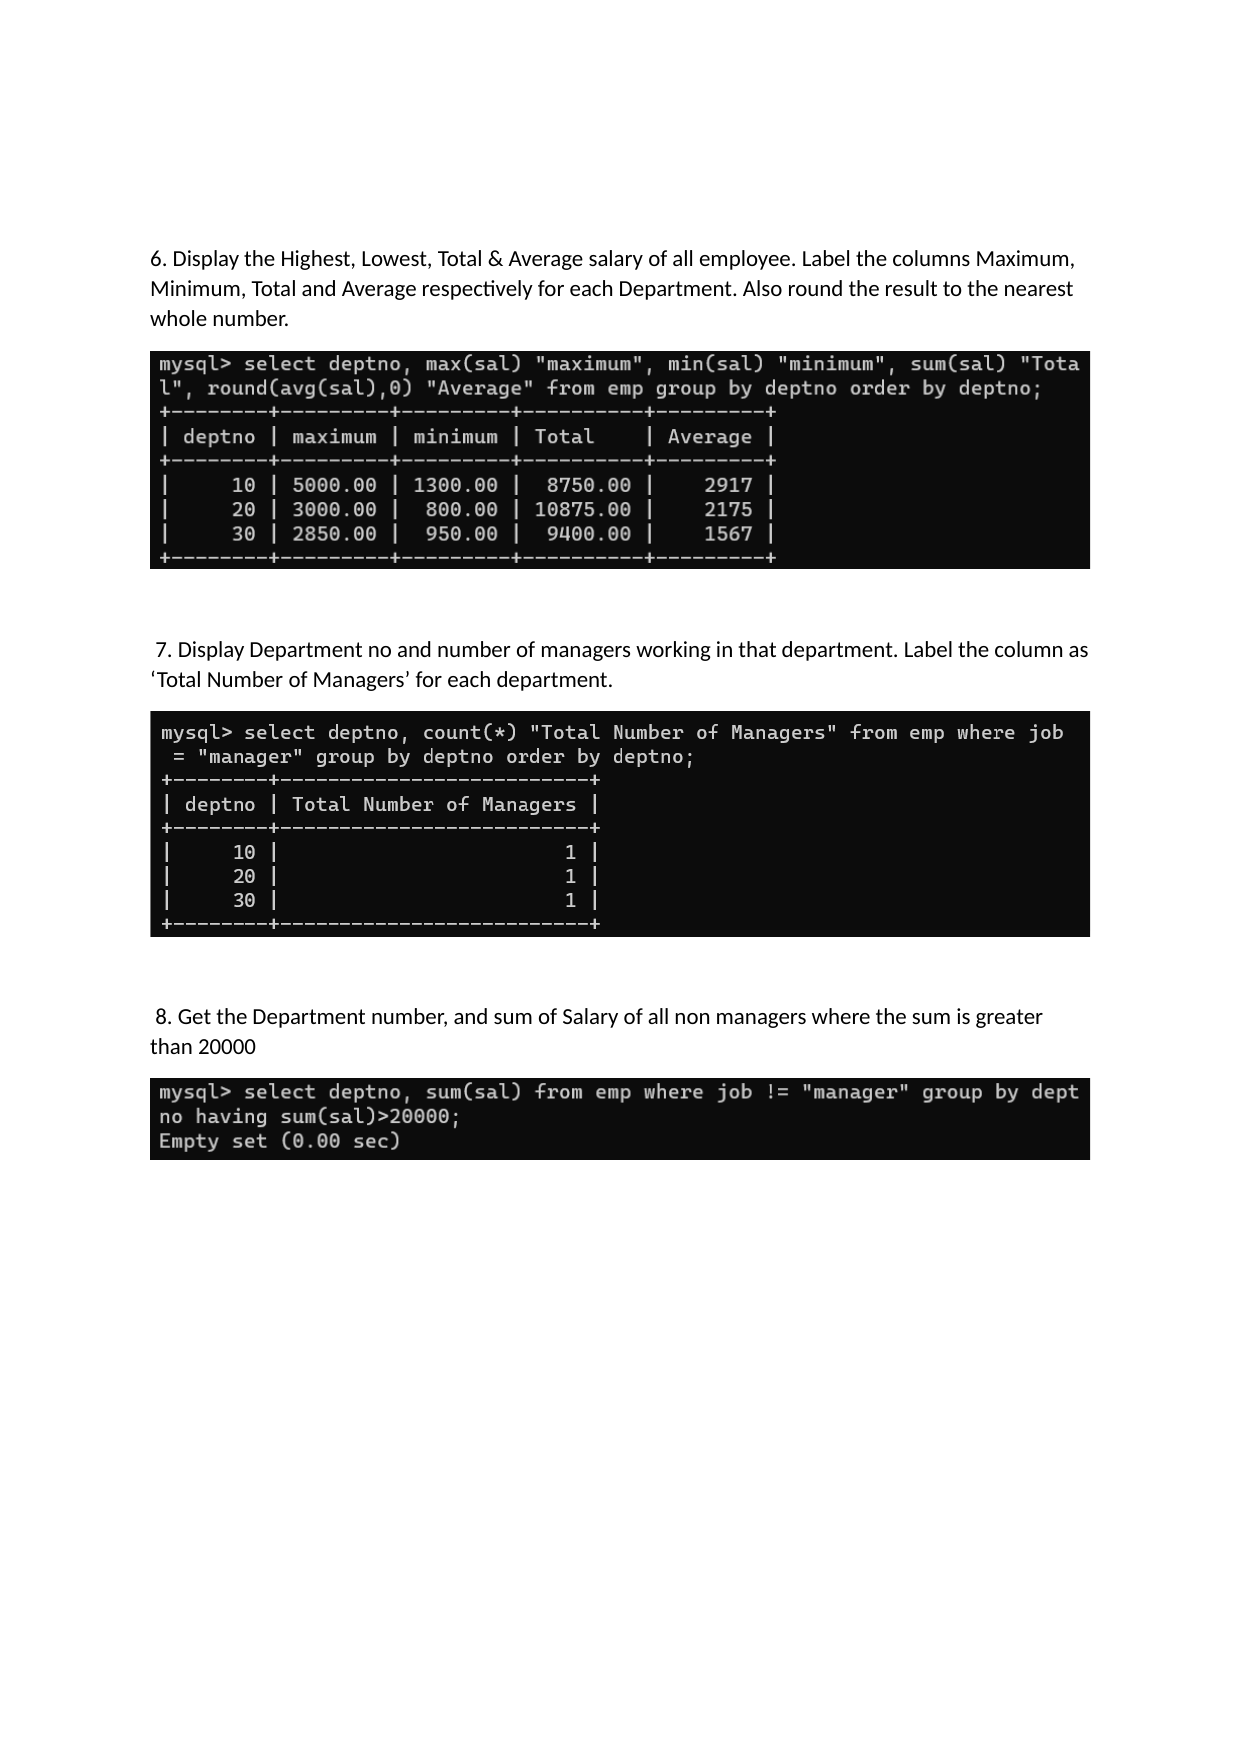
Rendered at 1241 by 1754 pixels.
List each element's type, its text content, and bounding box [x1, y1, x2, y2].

picture [150, 1078, 1091, 1160]
picture [150, 351, 1091, 569]
picture [150, 711, 1091, 937]
text 6. Display the Highest, Lowest, Total & Average salary of all employee. Label the columns Maximum, Minimum, Total and Average respectively for each Department. Also round the result to the nearest whole number. [150, 244, 1090, 332]
text 7. Display Department no and number of managers working in that department. Label the column as ‘Total Number of Managers’ for each department. [150, 635, 1090, 693]
text 8. Get the Department number, and sum of Salary of all non managers where the sum is greater than 20000 [150, 1002, 1090, 1060]
